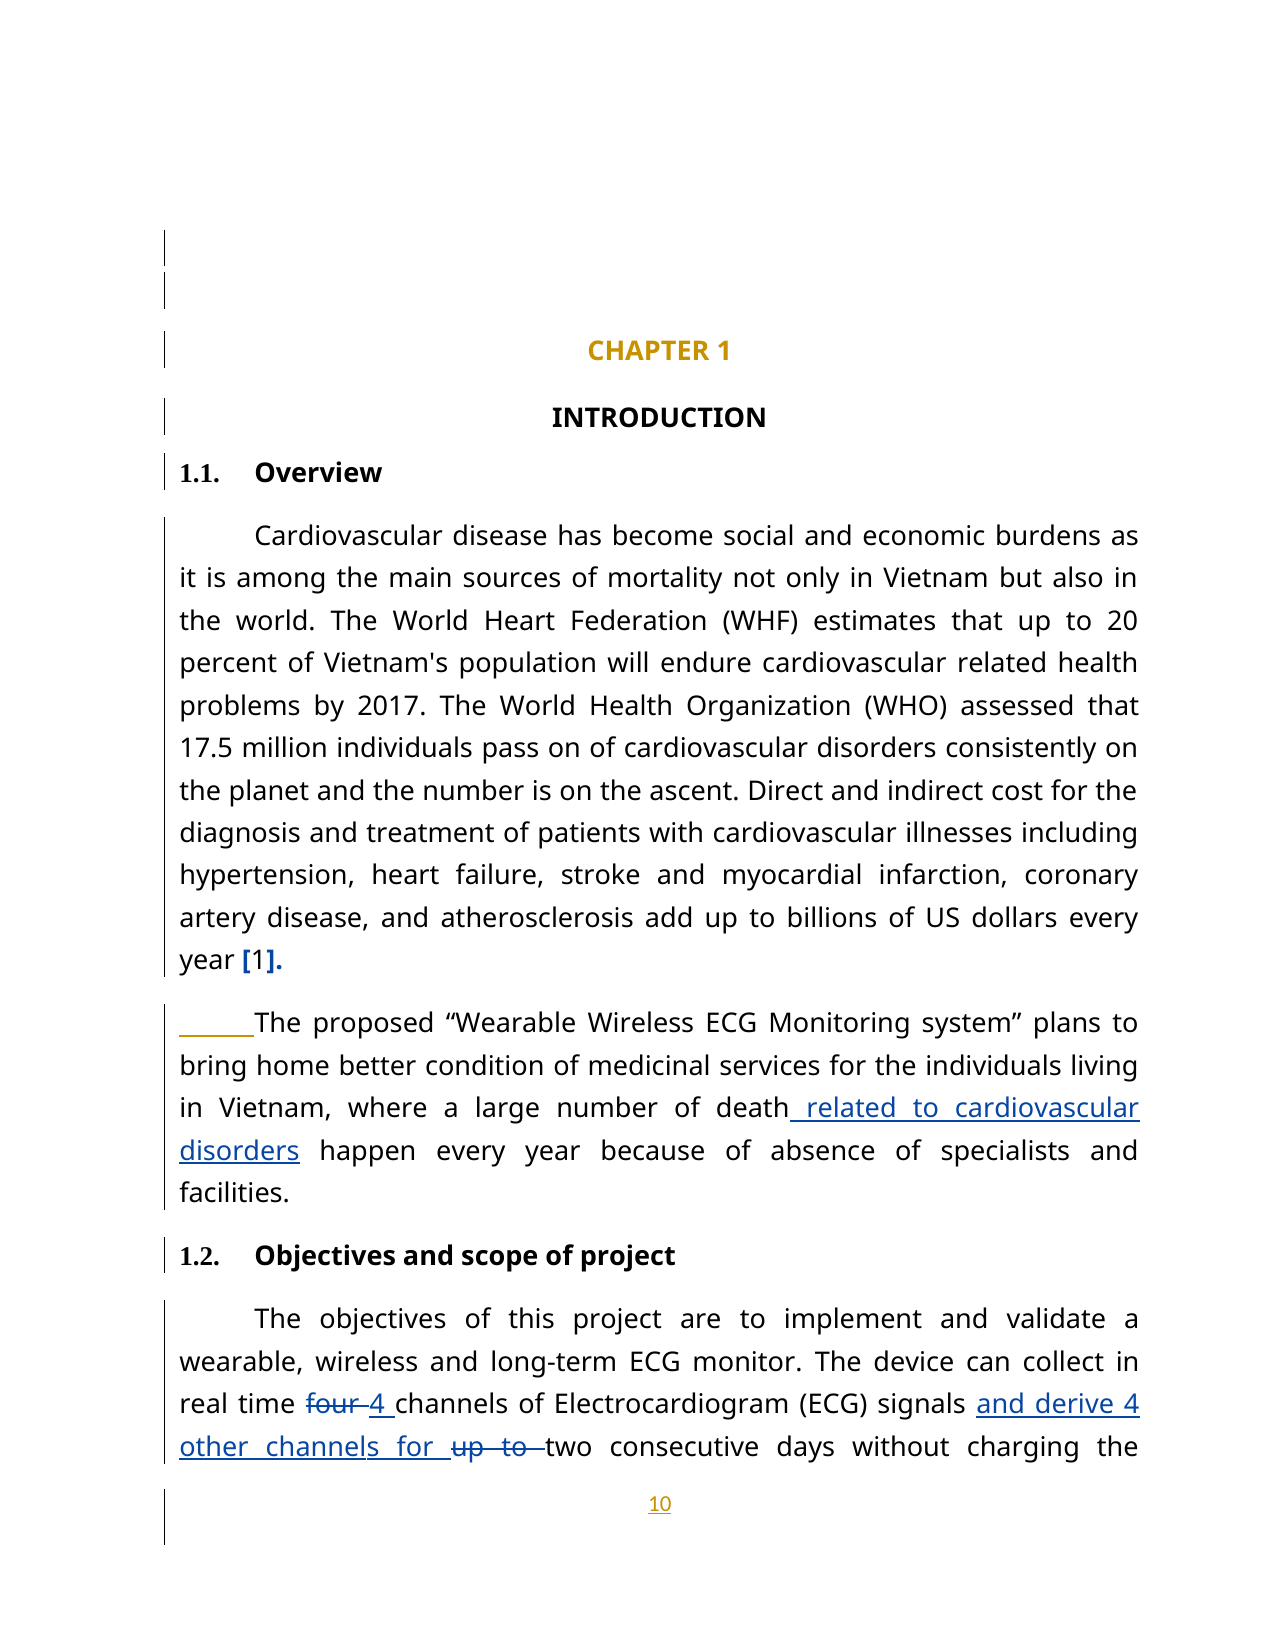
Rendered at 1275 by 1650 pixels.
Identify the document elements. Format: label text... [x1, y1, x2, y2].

subtitle CHAPTER 1 [179, 331, 1139, 368]
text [179, 1300, 1139, 1464]
list Overview [179, 453, 1139, 490]
text INTRODUCTION [179, 398, 1139, 435]
list The proposed “Wearable Wireless ECG Monitoring system” plans to bring home better condition of medicinal services for the individuals living in Vietnam, where a large number of death happen every year because of absence of specialists and facilities. [179, 1004, 1139, 1210]
list Objectives and scope of project [179, 1237, 1139, 1273]
list Cardiovascular disease has become social and economic burdens as it is among the main sources of mortality not only in Vietnam but also in the world. The World Heart Federation (WHF) estimates that up to 20 percent of Vietnam's population will endure cardiovascular related health problems by 2017. The World Health Organization (WHO) assessed that 17.5 million individuals pass on of cardiovascular disorders consistently on the planet and the number is on the ascent. Direct and indirect cost for the diagnosis and treatment of patients with cardiovascular illnesses including hypertension, heart failure, stroke and myocardial infarction, coronary artery disease, and atherosclerosis add up to billions of US dollars every year [1]. [179, 517, 1139, 977]
